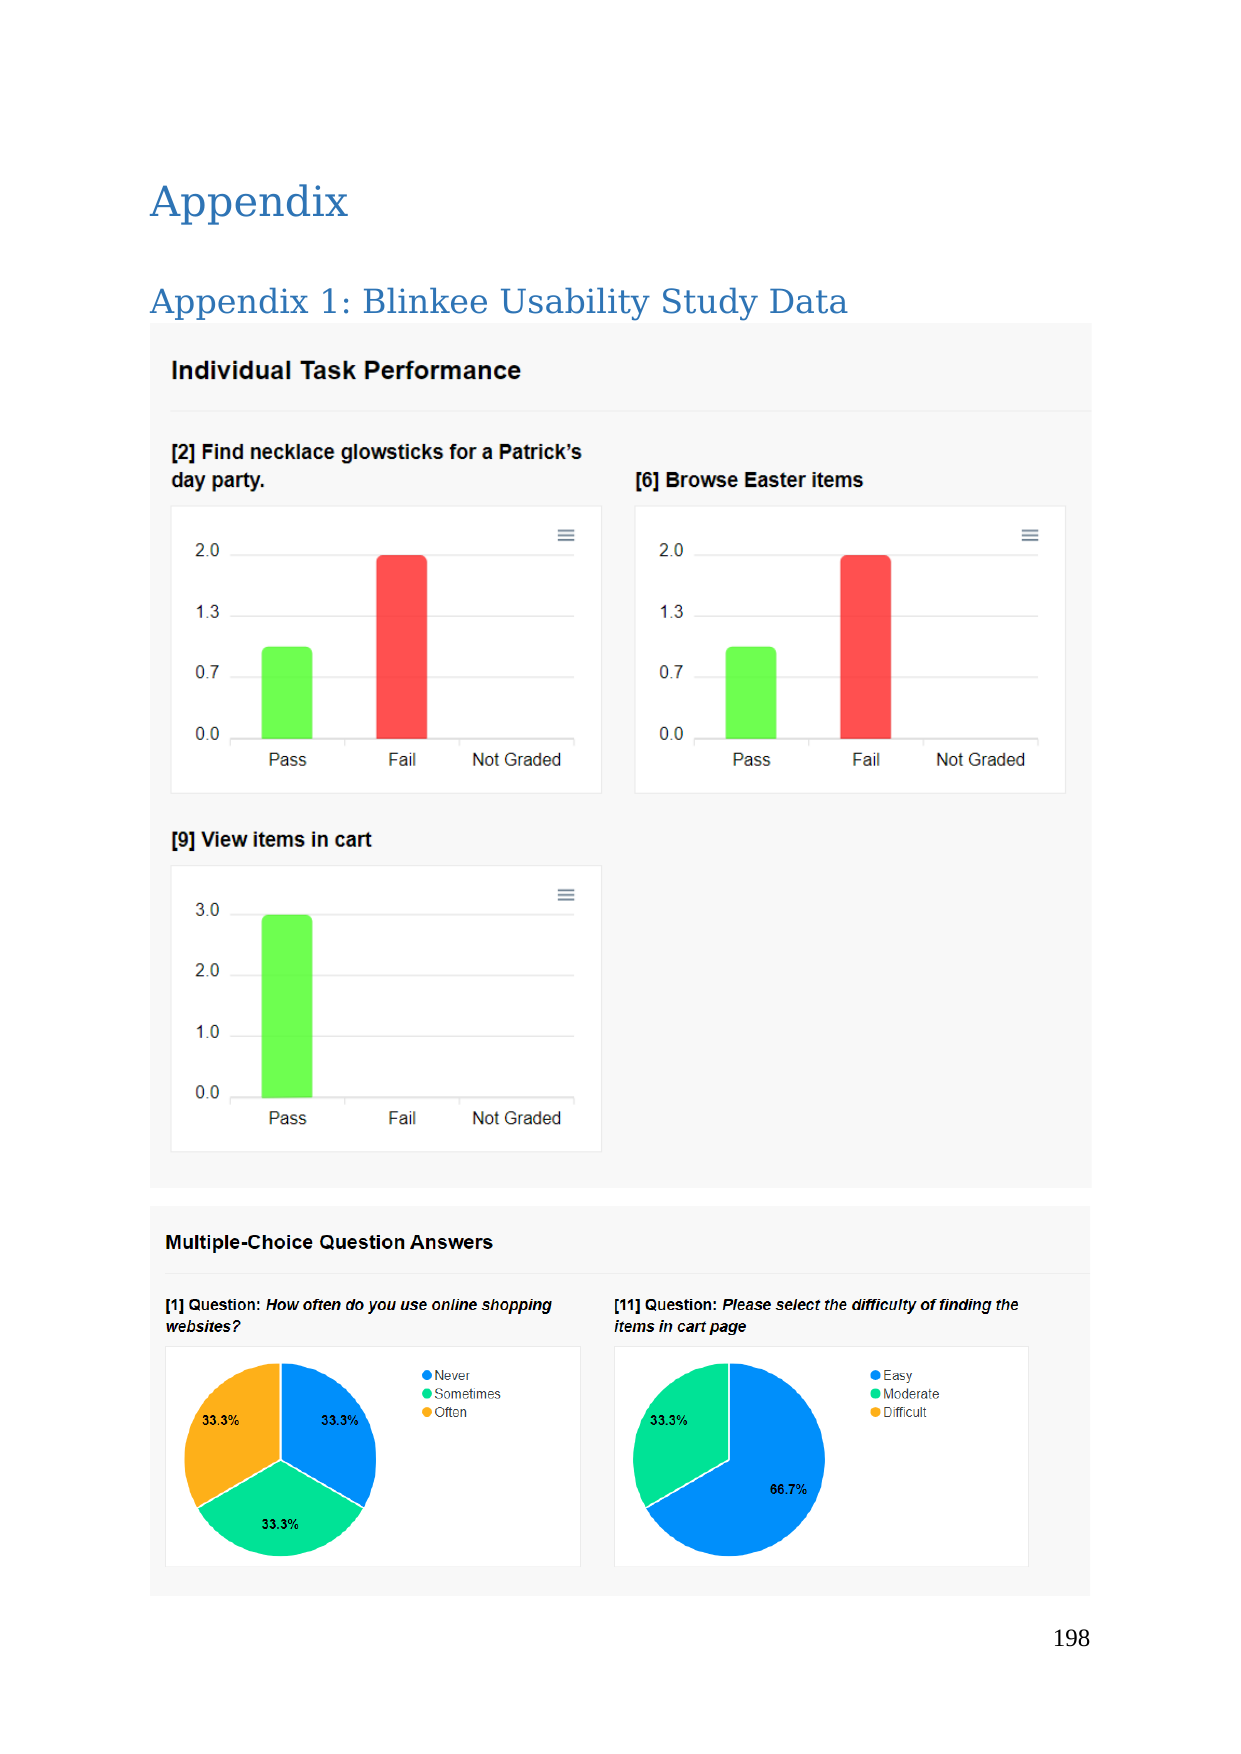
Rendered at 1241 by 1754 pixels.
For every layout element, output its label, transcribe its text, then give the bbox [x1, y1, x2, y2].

subtitle Appendix 1: Blinkee Usability Study Data [150, 280, 1090, 320]
subtitle Appendix [150, 175, 1090, 225]
picture [150, 1206, 1091, 1596]
picture [150, 323, 1092, 1188]
